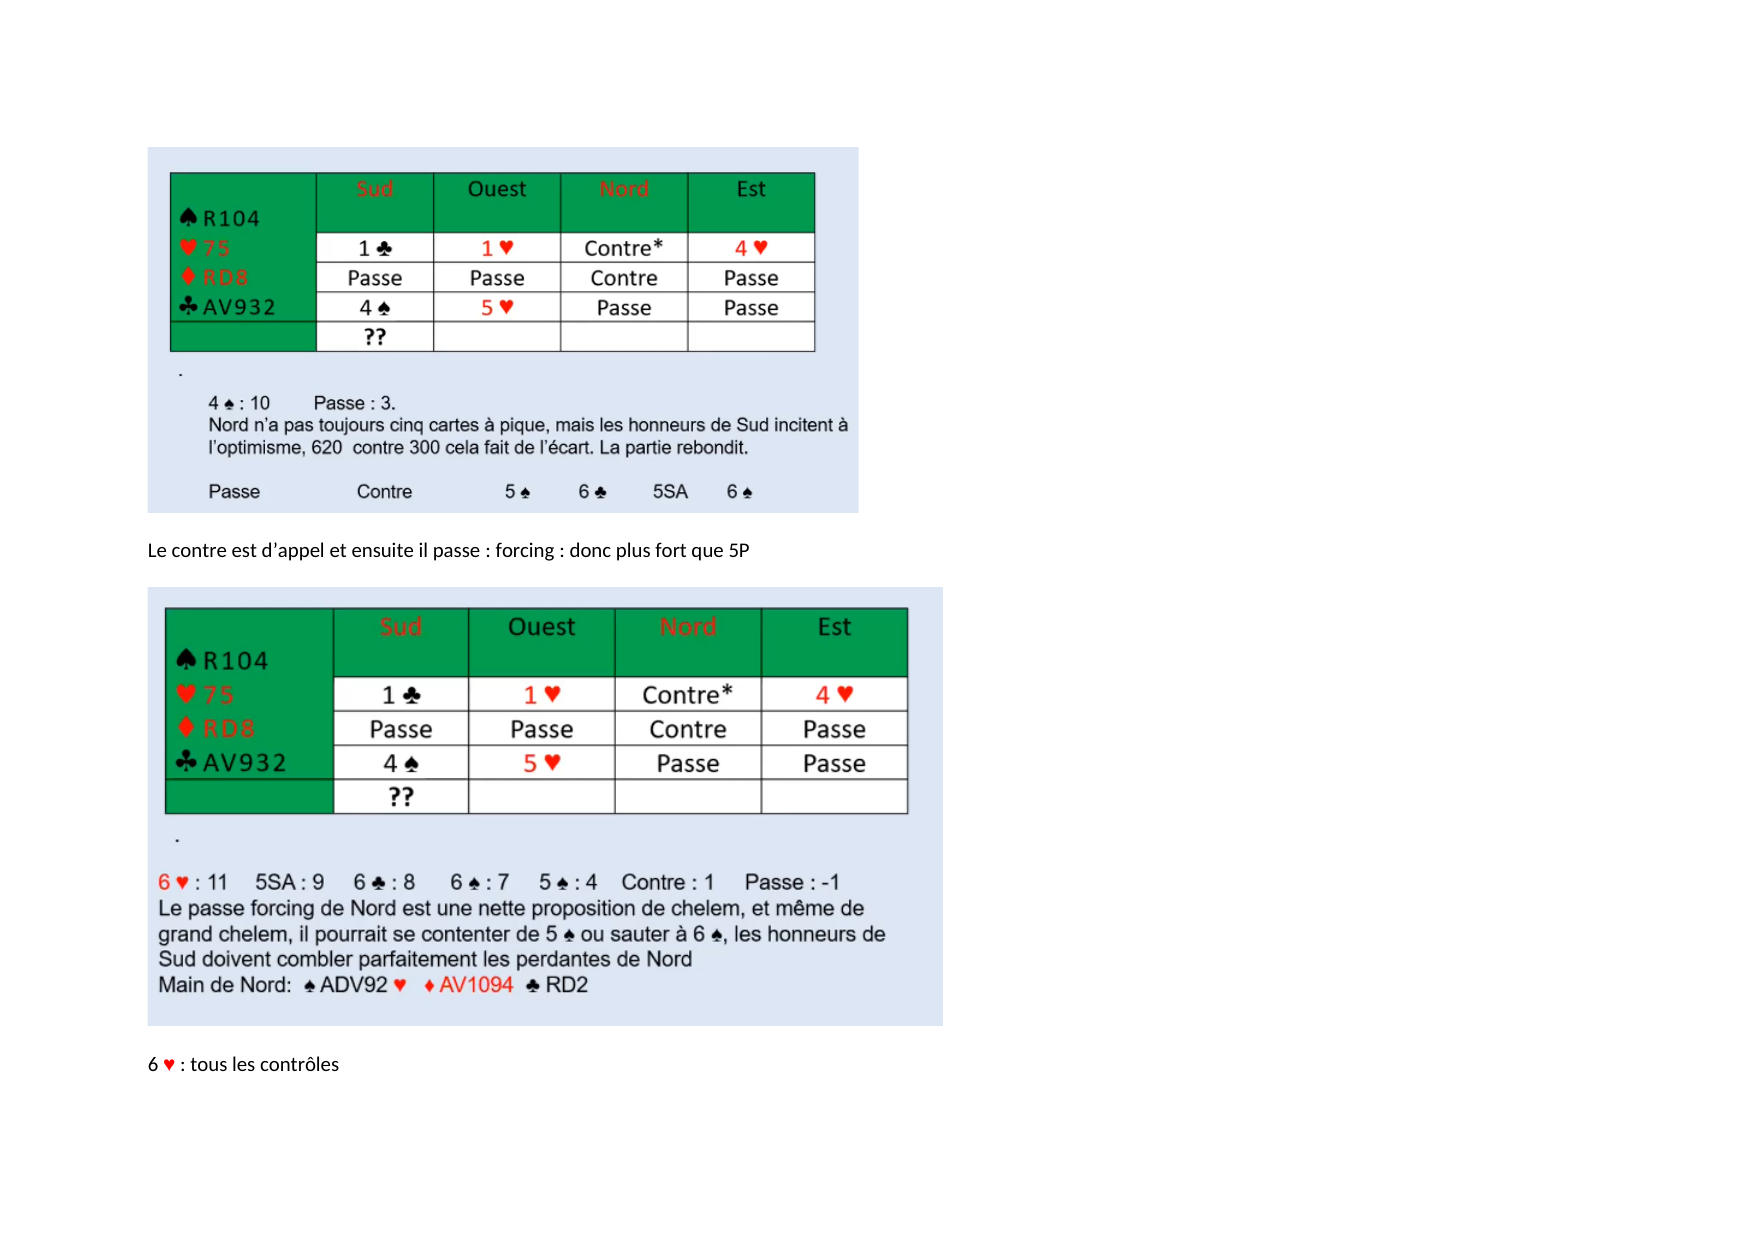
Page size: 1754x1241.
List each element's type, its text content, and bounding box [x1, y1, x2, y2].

text 6 ♥ : tous les contrôles [148, 1051, 1606, 1076]
picture [147, 147, 859, 513]
text Le contre est d’appel et ensuite il passe : forcing : donc plus fort que 5P [148, 537, 1606, 563]
picture [147, 587, 943, 1026]
